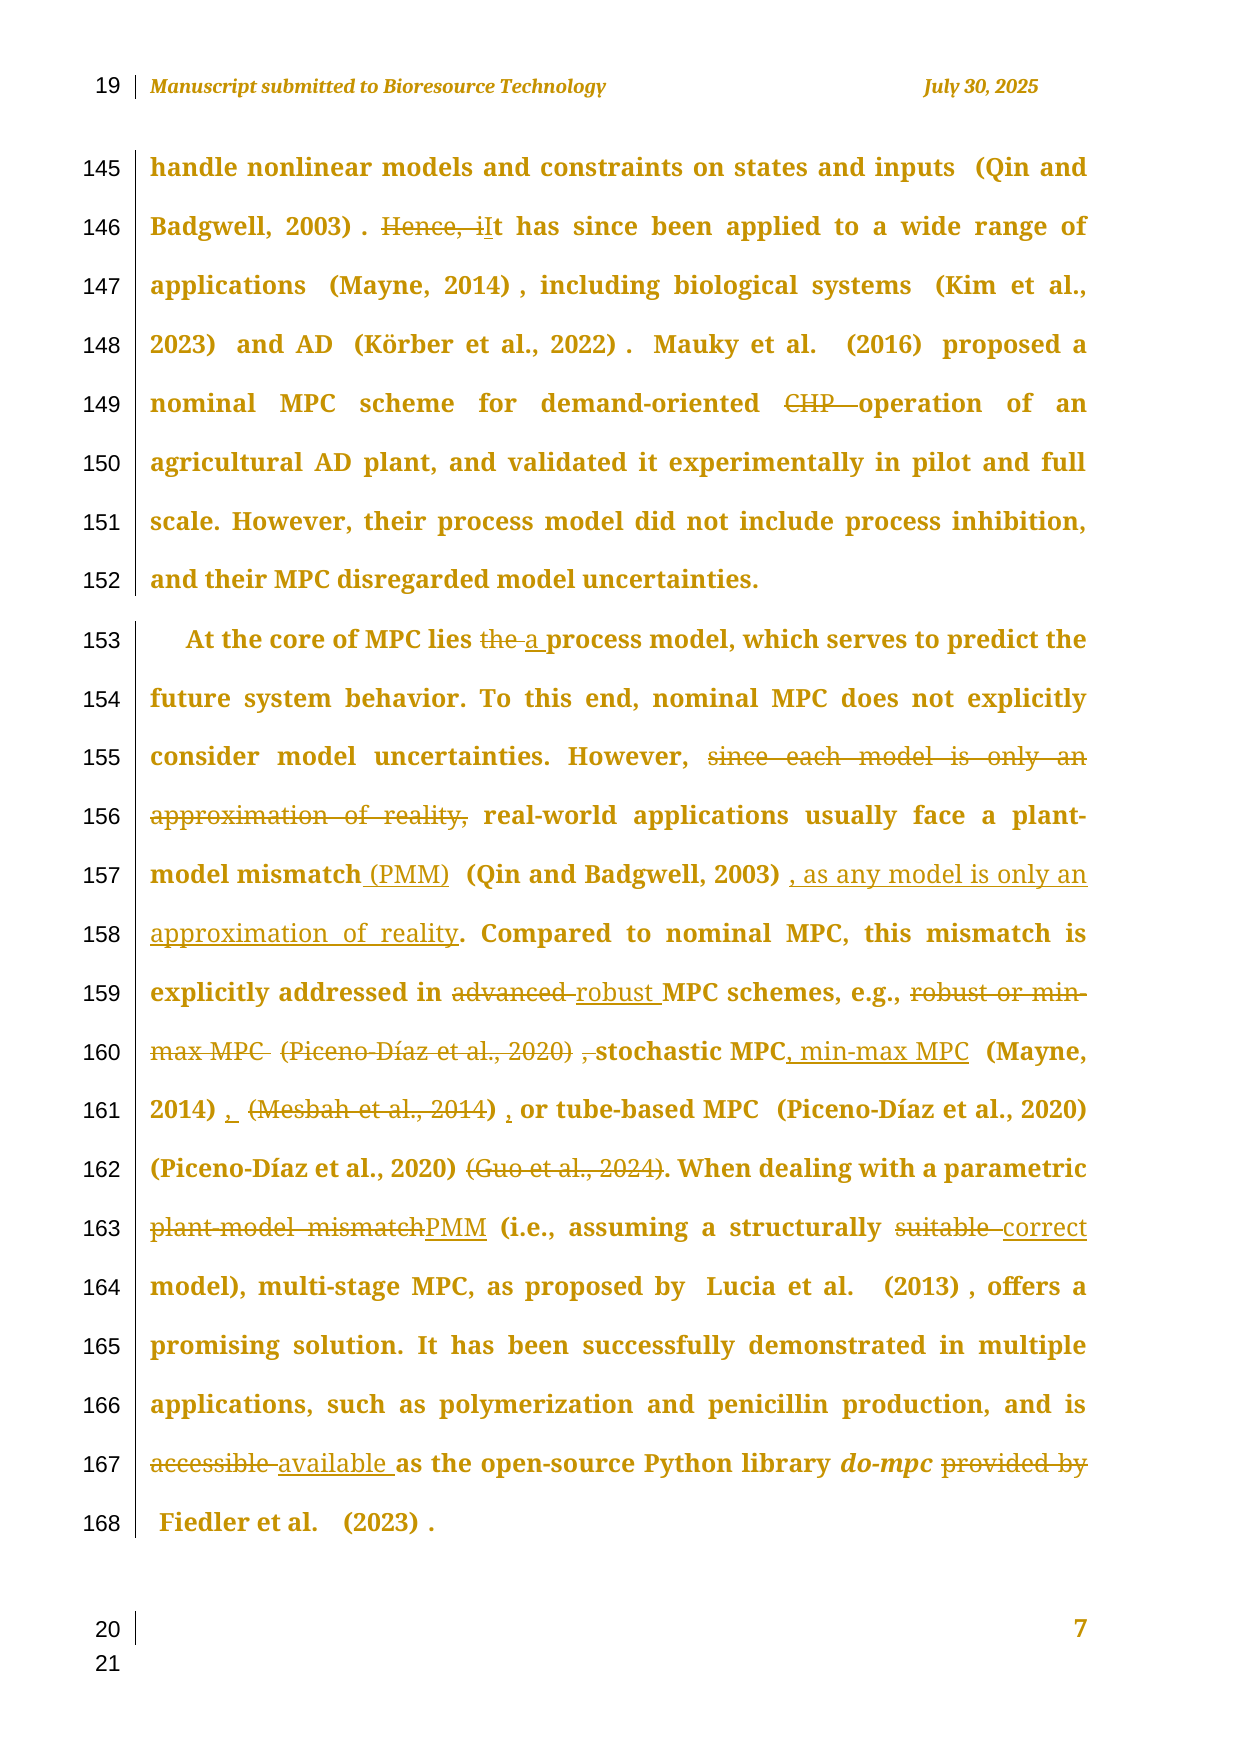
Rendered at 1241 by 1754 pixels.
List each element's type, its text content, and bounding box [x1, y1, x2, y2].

text At the core of MPC lies process model, which serves to predict the future system behavior. To this end, nominal MPC does not explicitly consider model uncertainties. However, real-world applications usually face a plant-model mismatch . Compared to nominal MPC, this mismatch is explicitly addressed in MPC schemes, e.g., stochastic MPC or tube-based MPC . When dealing with a parametric (i.e., assuming a structurally model), multi-stage MPC, as proposed by , offers a promising solution. It has been successfully demonstrated in multiple applications, such as polymerization and penicillin production, and is as the open-source Python library do-mpc . [150, 621, 1087, 1538]
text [150, 150, 1087, 596]
